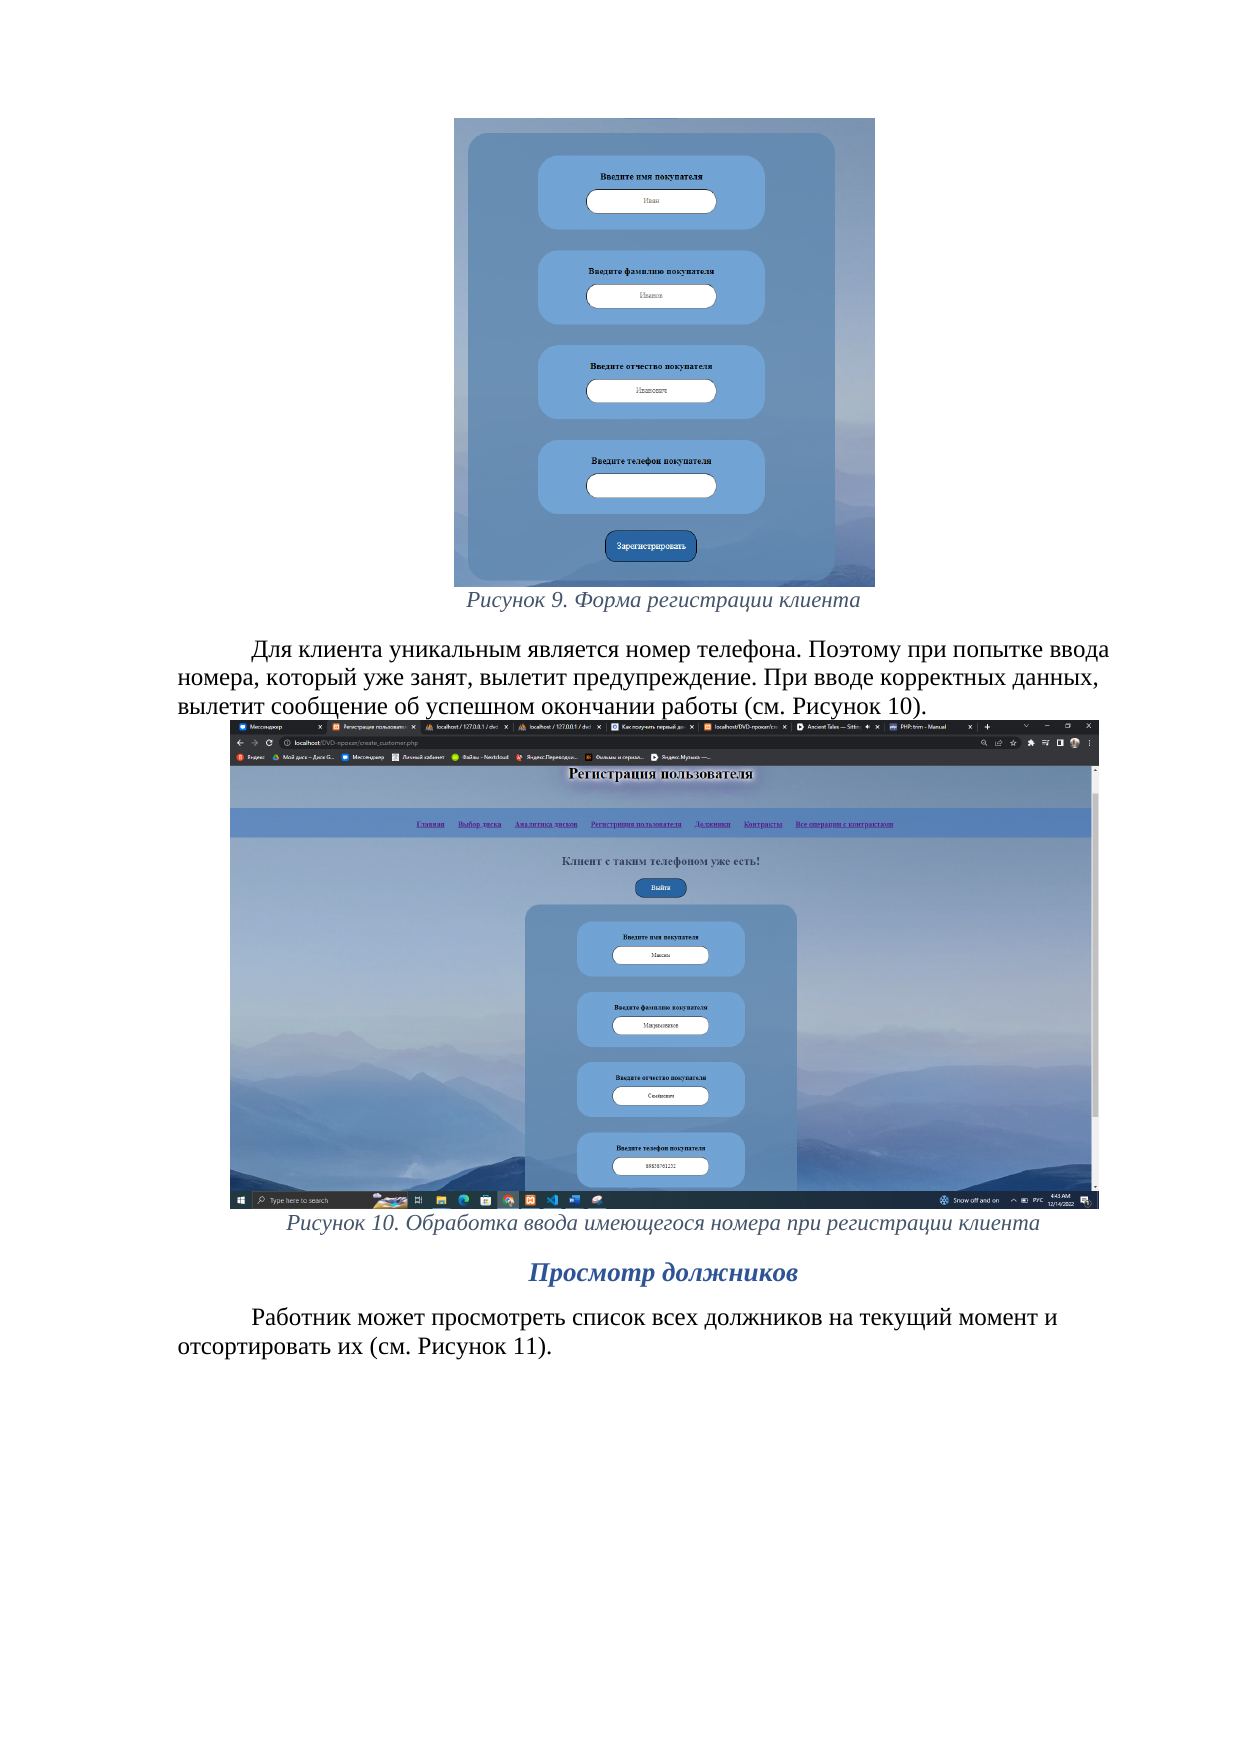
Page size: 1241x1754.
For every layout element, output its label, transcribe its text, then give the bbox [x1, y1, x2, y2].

text Рисунок 10. Обработка ввода имеющегося номера при регистрации клиента [177, 1209, 1152, 1235]
text Работник может просмотреть список всех должников на текущий момент и отсортировать их (см. Рисунок 11). [177, 1302, 1152, 1360]
text Для клиента уникальным является номер телефона. Поэтому при попытке ввода номера, который уже занят, вылетит предупреждение. При вводе корректных данных, вылетит сообщение об успешном окончании работы (см. Рисунок 10). [177, 634, 1152, 720]
picture [454, 118, 875, 587]
text Рисунок 9. Форма регистрации клиента [177, 587, 1152, 613]
picture [230, 720, 1099, 1209]
subtitle Просмотр должников [177, 1256, 1152, 1287]
